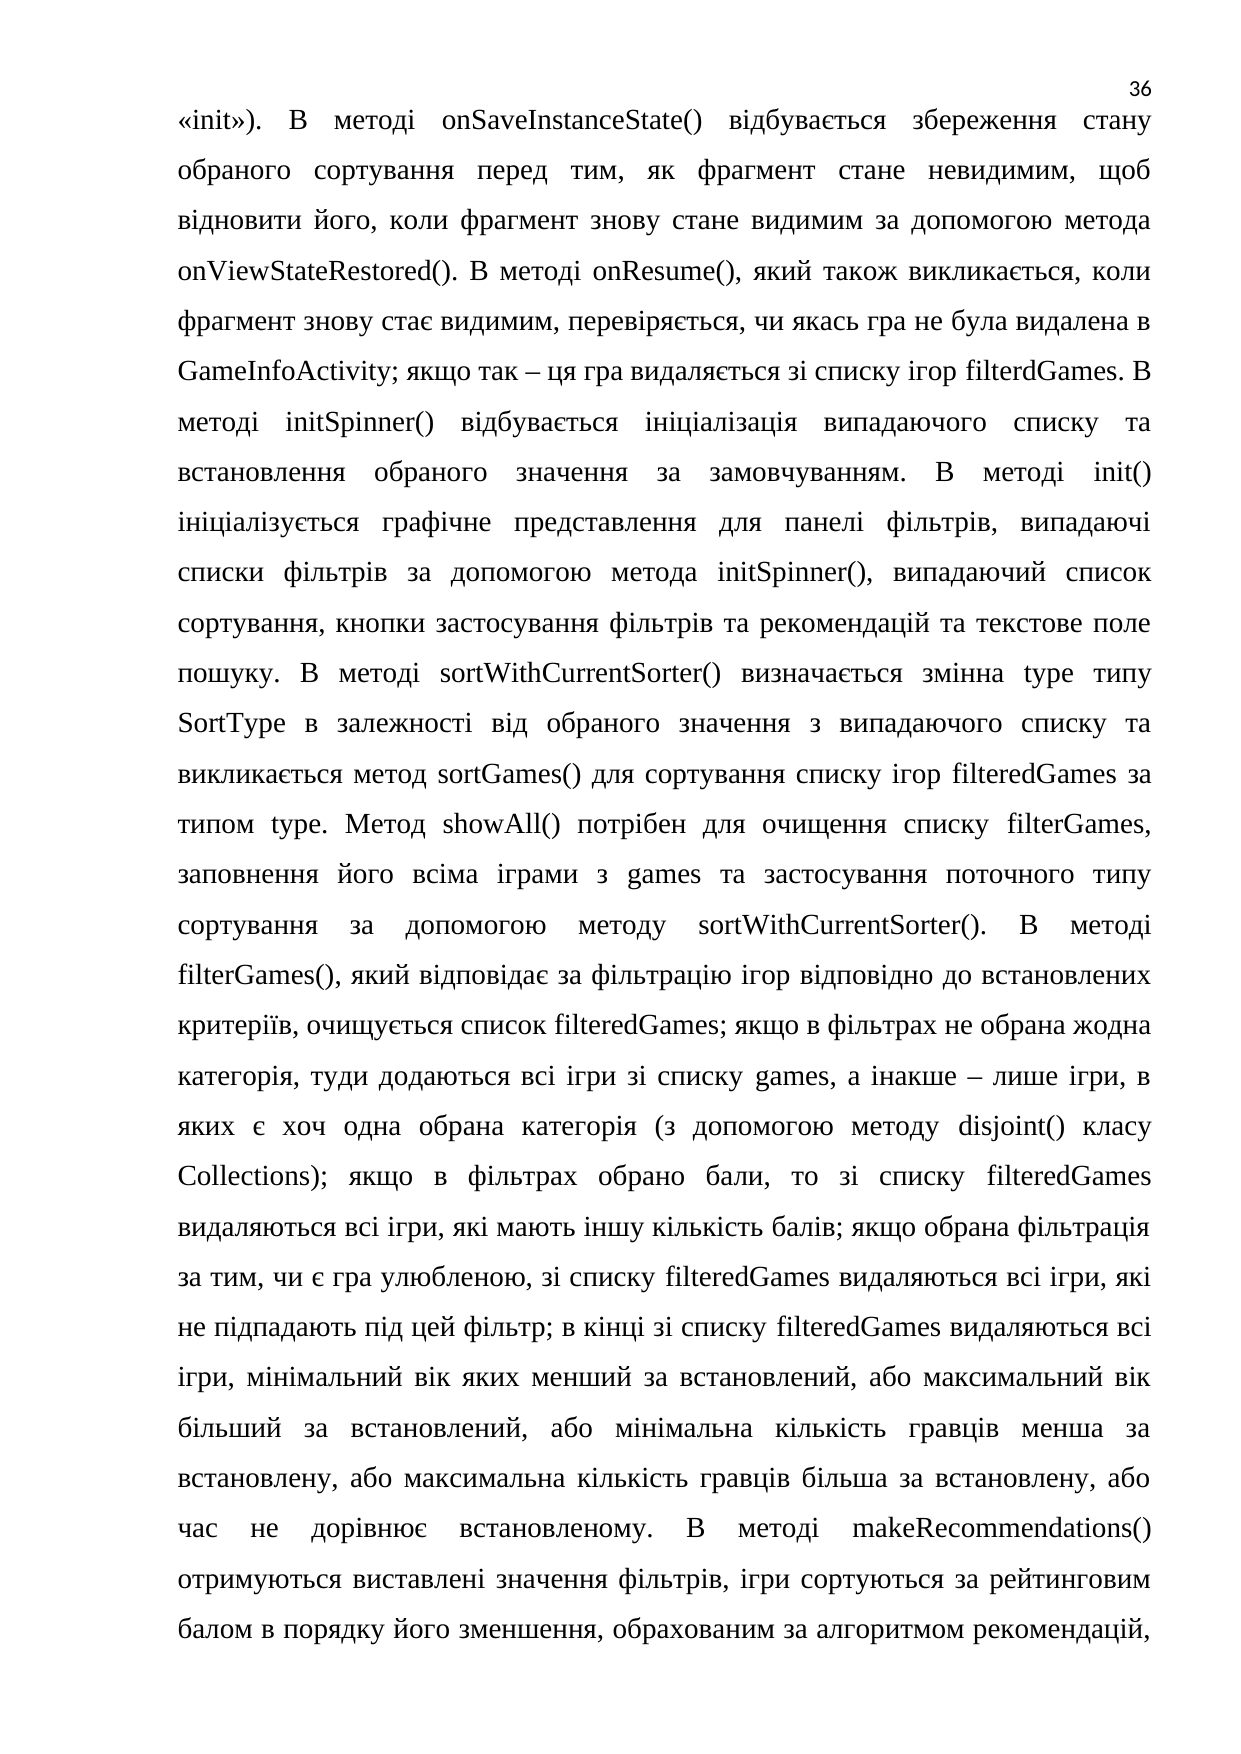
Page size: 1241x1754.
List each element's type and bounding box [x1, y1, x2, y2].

text [177, 102, 1152, 1645]
